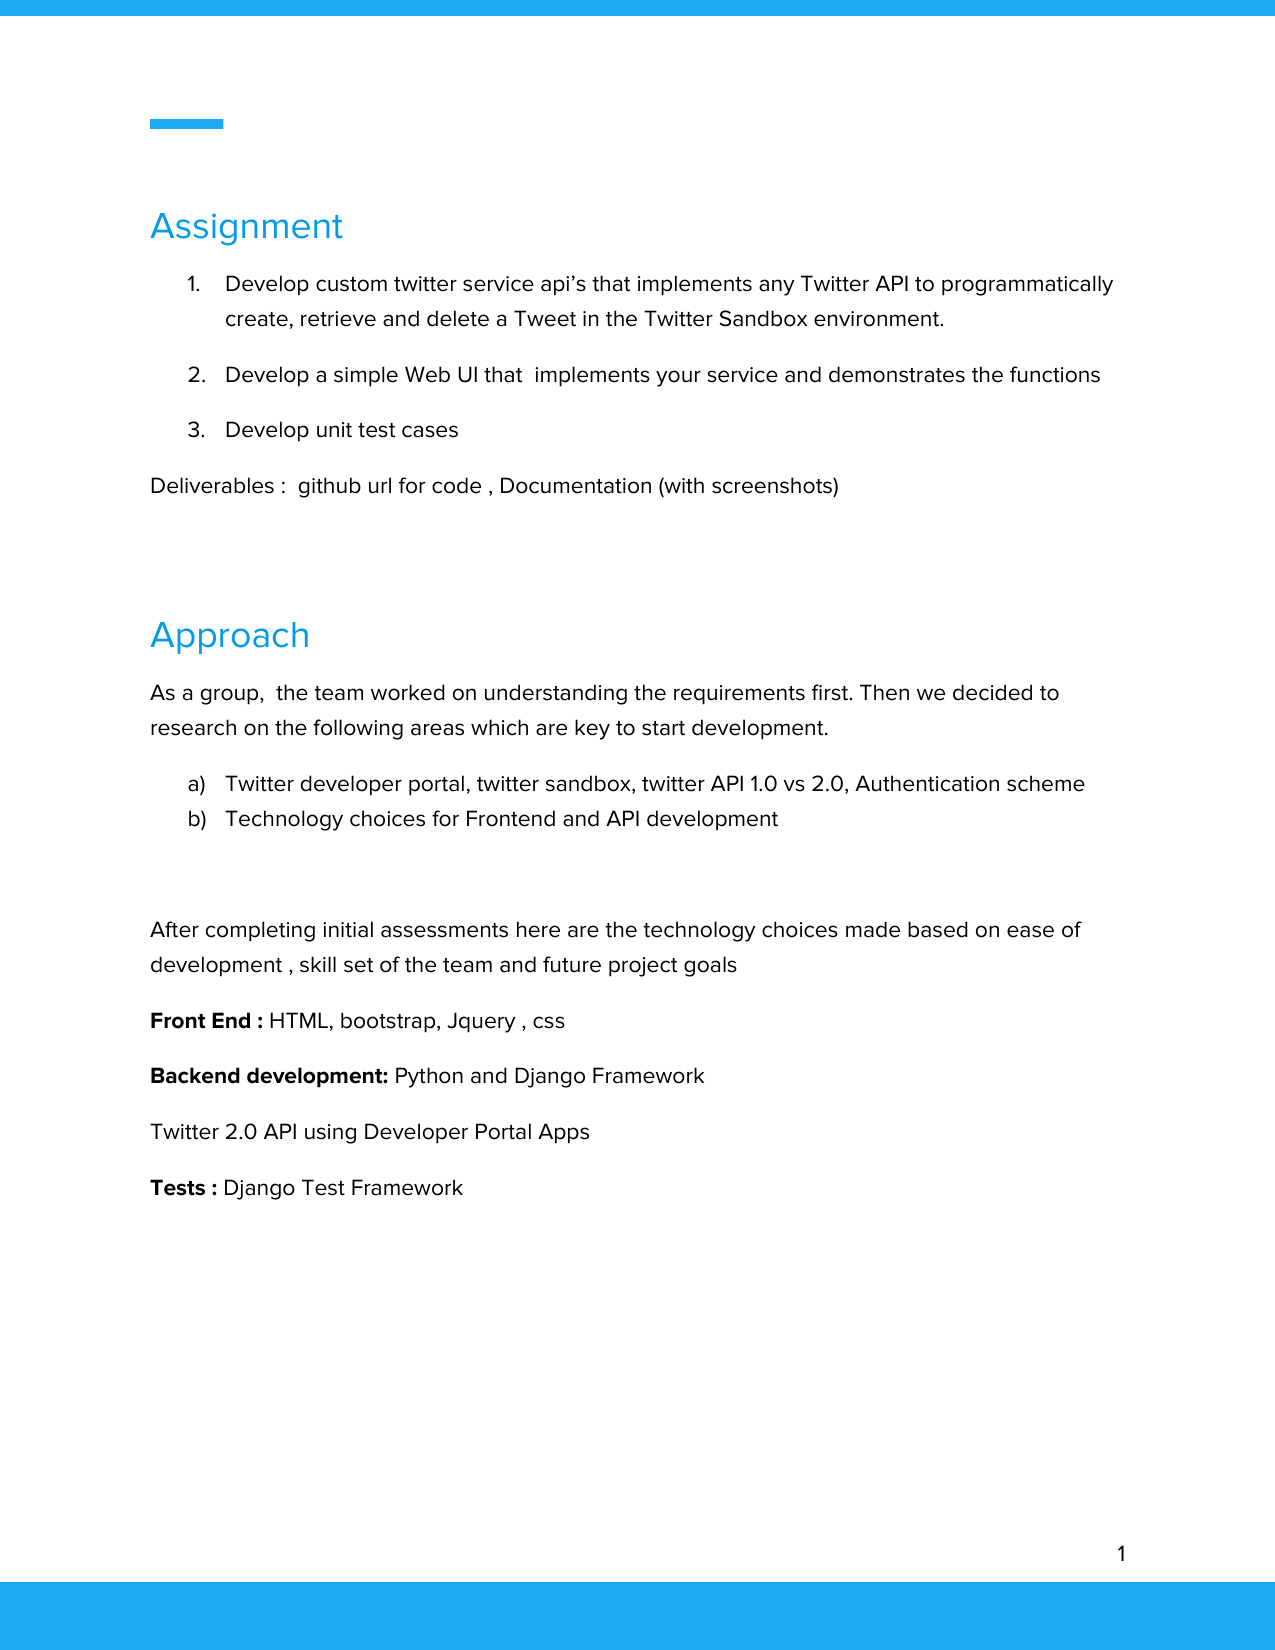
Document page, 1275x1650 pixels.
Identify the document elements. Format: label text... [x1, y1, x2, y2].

picture [150, 119, 224, 129]
text Tests : Django Test Framework [150, 1174, 1125, 1202]
text Deliverables : github url for code , Documentation (with screenshots) [150, 472, 1125, 500]
list Develop a simple Web UI that implements your service and demonstrates the functions [187, 361, 1125, 389]
list Develop custom twitter service api’s that implements any Twitter API to programmatically create, retrieve and delete a Tweet in the Twitter Sandbox environment. [187, 270, 1125, 333]
subtitle Approach [150, 613, 1125, 659]
list Twitter developer portal, twitter sandbox, twitter API 1.0 vs 2.0, Authentication scheme [187, 770, 1125, 798]
list Technology choices for Frontend and API development [187, 805, 1125, 833]
text Twitter 2.0 API using Developer Portal Apps [150, 1119, 1125, 1147]
list Develop unit test cases [187, 417, 1125, 444]
text As a group, the team worked on understanding the requirements first. Then we decided to research on the following areas which are key to start development. [150, 679, 1125, 742]
picture [0, 1582, 1275, 1650]
text Front End : HTML, bootstrap, Jquery , css [150, 1007, 1125, 1035]
picture [0, 0, 1275, 16]
text Backend development: Python and Django Framework [150, 1063, 1125, 1091]
text After completing initial assessments here are the technology choices made based on ease of development , skill set of the team and future project goals [150, 917, 1125, 979]
subtitle Assignment [150, 204, 1125, 249]
